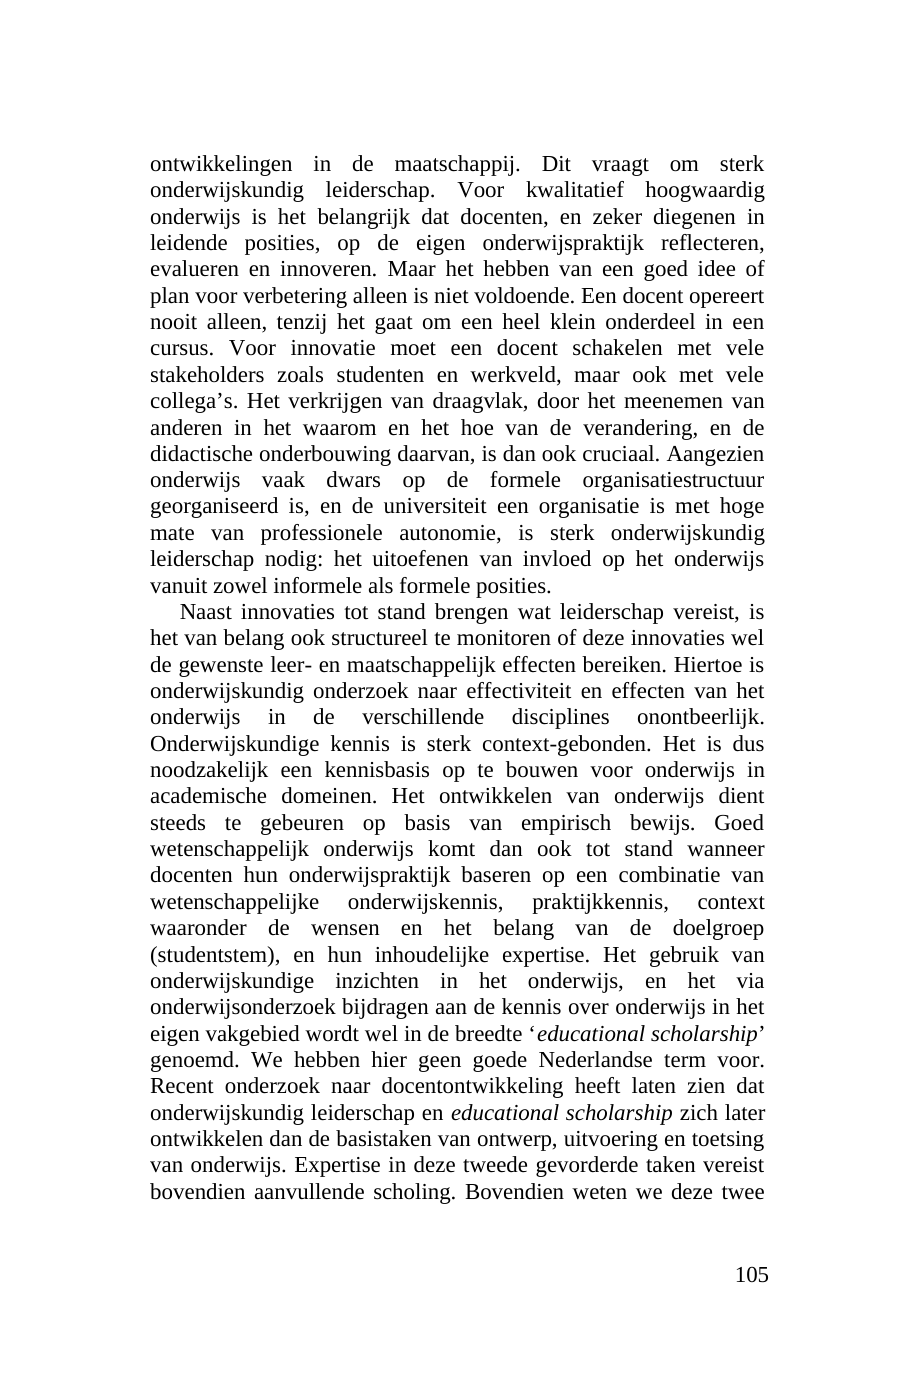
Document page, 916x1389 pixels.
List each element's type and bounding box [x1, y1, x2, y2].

text [150, 150, 766, 598]
text [150, 598, 766, 1204]
